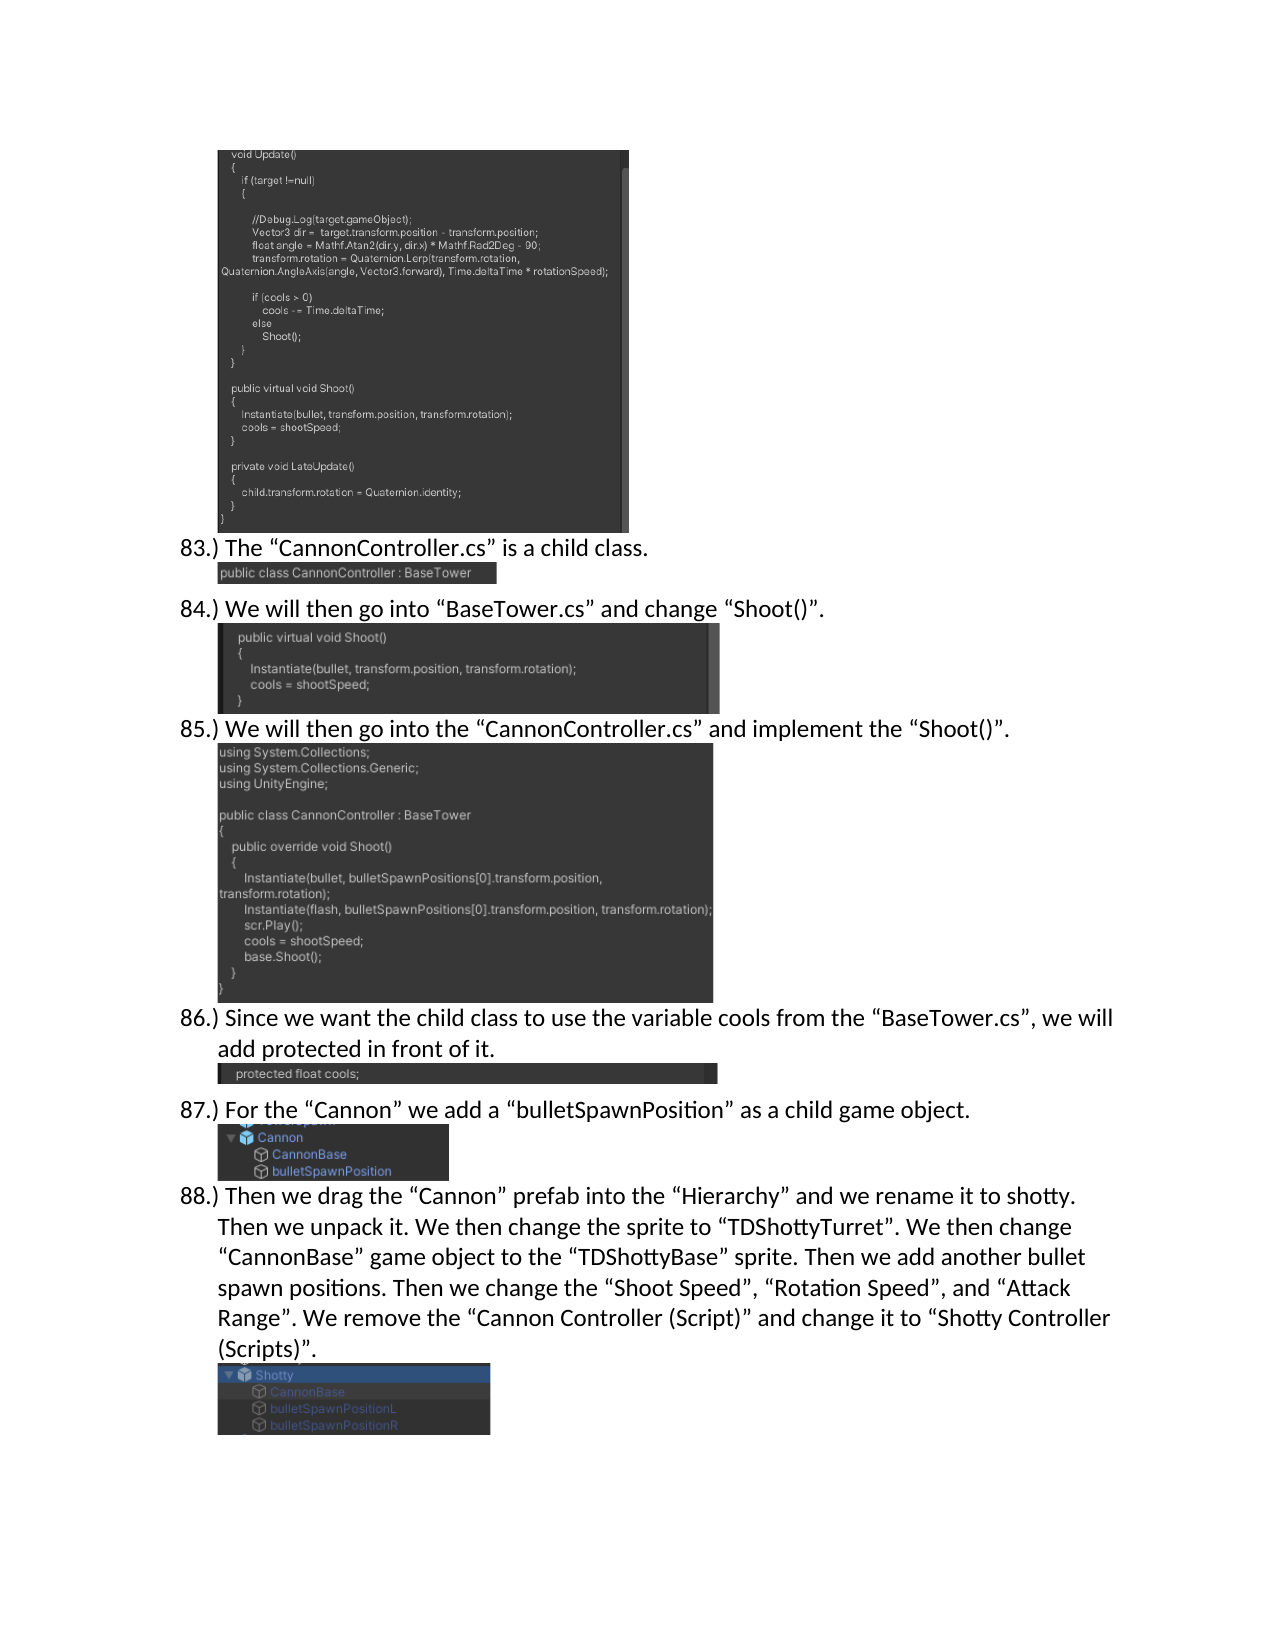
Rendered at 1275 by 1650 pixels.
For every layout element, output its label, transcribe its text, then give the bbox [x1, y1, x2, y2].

picture [217, 1124, 449, 1181]
list For the “Cannon” we add a “bulletSpawnPosition” as a child game object. [180, 1094, 1125, 1124]
picture [217, 562, 497, 584]
list The “CannonController.cs” is a child class. [180, 532, 1125, 563]
picture [217, 623, 720, 714]
picture [217, 1363, 491, 1435]
list Then we drag the “Cannon” prefab into the “Hierarchy” and we rename it to shotty. Then we unpack it. We then change the sprite to “TDShottyTurret”. We then change “CannonBase” game object to the “TDShottyBase” sprite. Then we add another bullet spawn positions. Then we change the “Shoot Speed”, “Rotation Speed”, and “Attack Range”. We remove the “Cannon Controller (Script)” and change it to “Shotty Controller (Scripts)”. [180, 1181, 1125, 1364]
list Since we want the child class to use the variable cools from the “BaseTower.cs”, we will add protected in front of it. [180, 1002, 1125, 1063]
list We will then go into the “CannonController.cs” and implement the “Shoot()”. [180, 713, 1125, 744]
picture [217, 150, 629, 533]
picture [217, 743, 714, 1003]
picture [217, 1063, 718, 1084]
list We will then go into “BaseTower.cs” and change “Shoot()”. [180, 593, 1125, 624]
